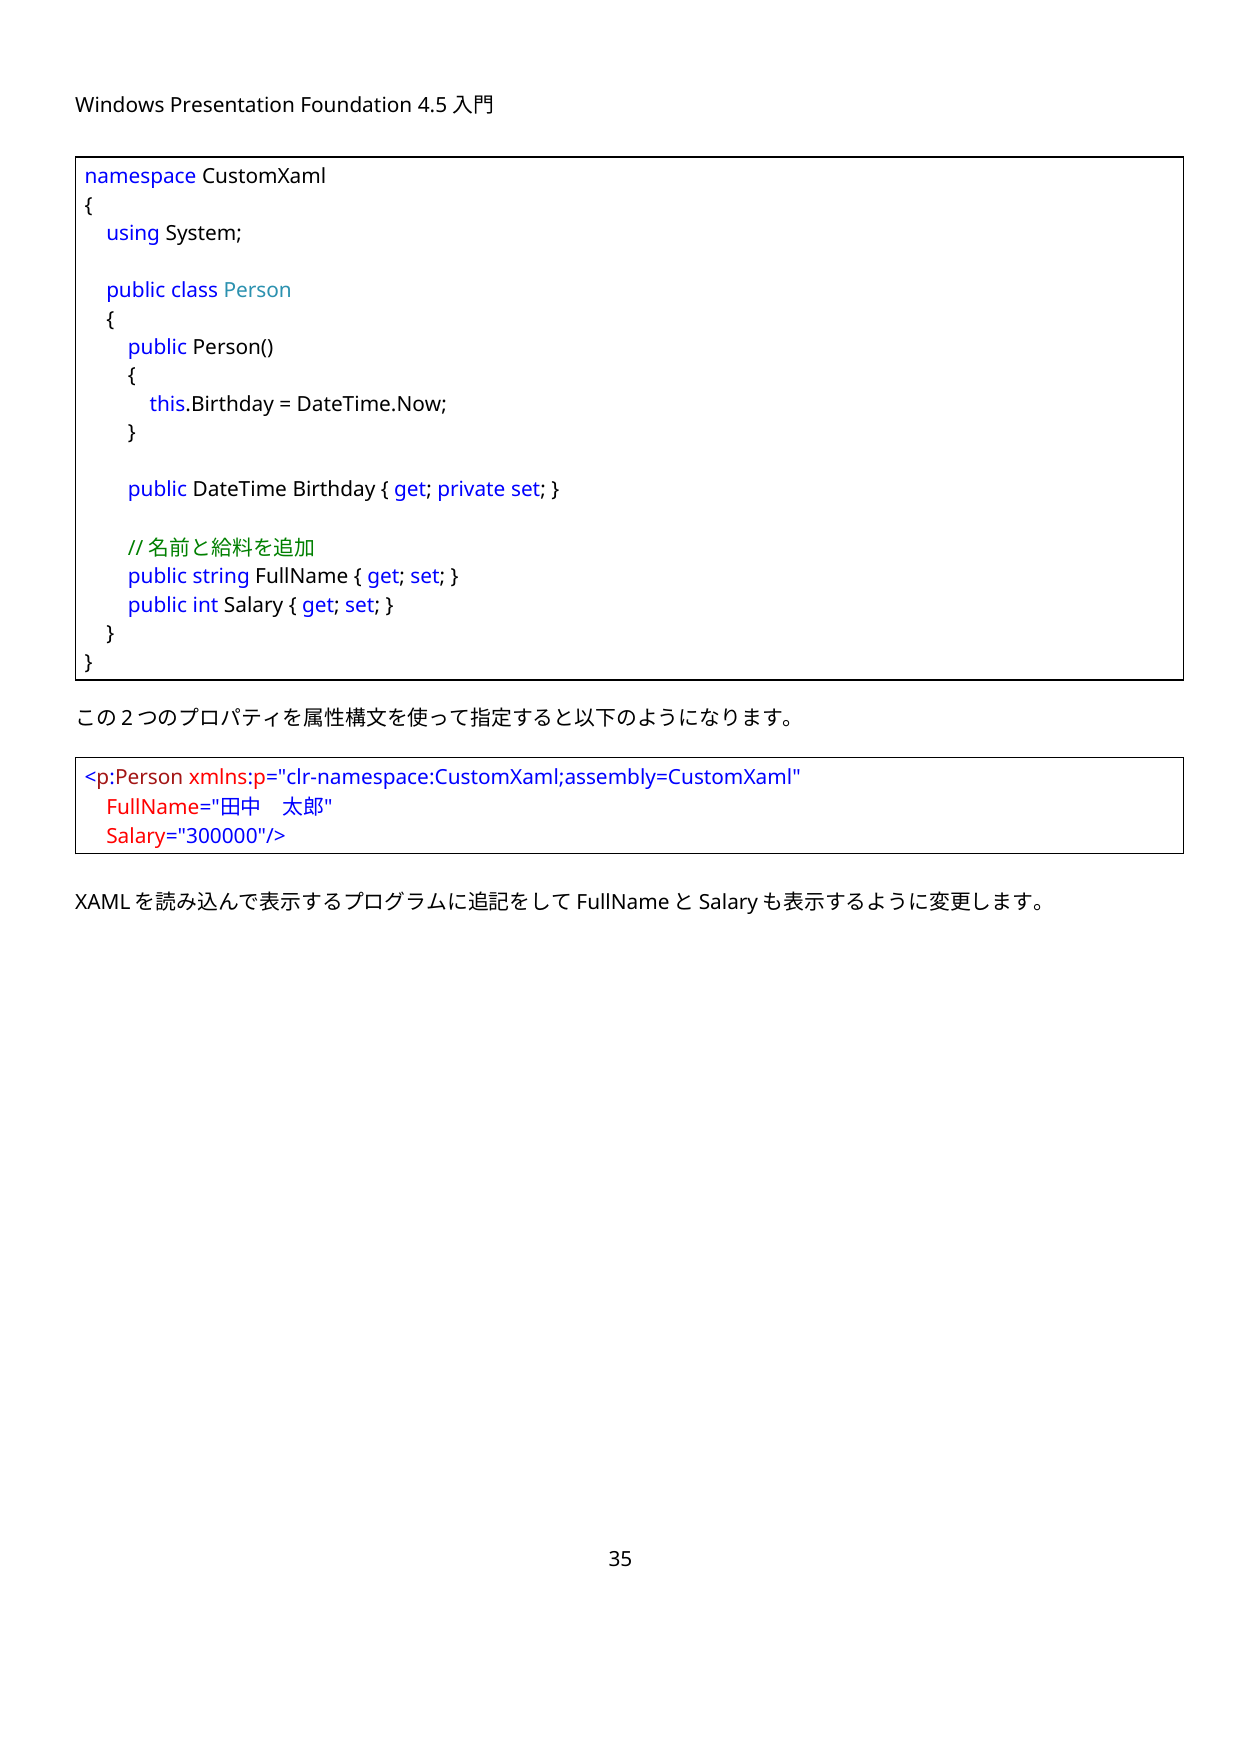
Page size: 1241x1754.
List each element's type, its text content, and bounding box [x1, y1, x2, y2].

text } [76, 647, 1183, 677]
text XAMLを読み込んで表示するプログラムに追記をしてFullNameとSalaryも表示するように変更します。 [75, 854, 1165, 917]
text public int Salary { get; set; } [84, 590, 1174, 618]
text using System; [84, 218, 1174, 247]
text public DateTime Birthday { get; private set; } [84, 474, 1174, 503]
text // 名前と給料を追加 [84, 531, 1174, 562]
text } [84, 417, 1174, 446]
text this.Birthday = DateTime.Now; [84, 389, 1174, 417]
text public class Person [84, 275, 1174, 304]
text { [84, 304, 1174, 332]
text public Person() [84, 332, 1174, 361]
text namespace CustomXaml [76, 159, 1183, 190]
text この2つのプロパティを属性構文を使って指定すると以下のようになります。 [75, 681, 1165, 732]
text } [84, 618, 1174, 647]
text { [84, 190, 1174, 218]
text public string FullName { get; set; } [84, 562, 1174, 590]
text FullName="田中 太郎" [84, 791, 1174, 821]
text Salary="300000"/> [76, 821, 1183, 851]
text <p:Person xmlns:p="clr-namespace:CustomXaml;assembly=CustomXaml" [76, 760, 1183, 791]
text { [84, 361, 1174, 389]
